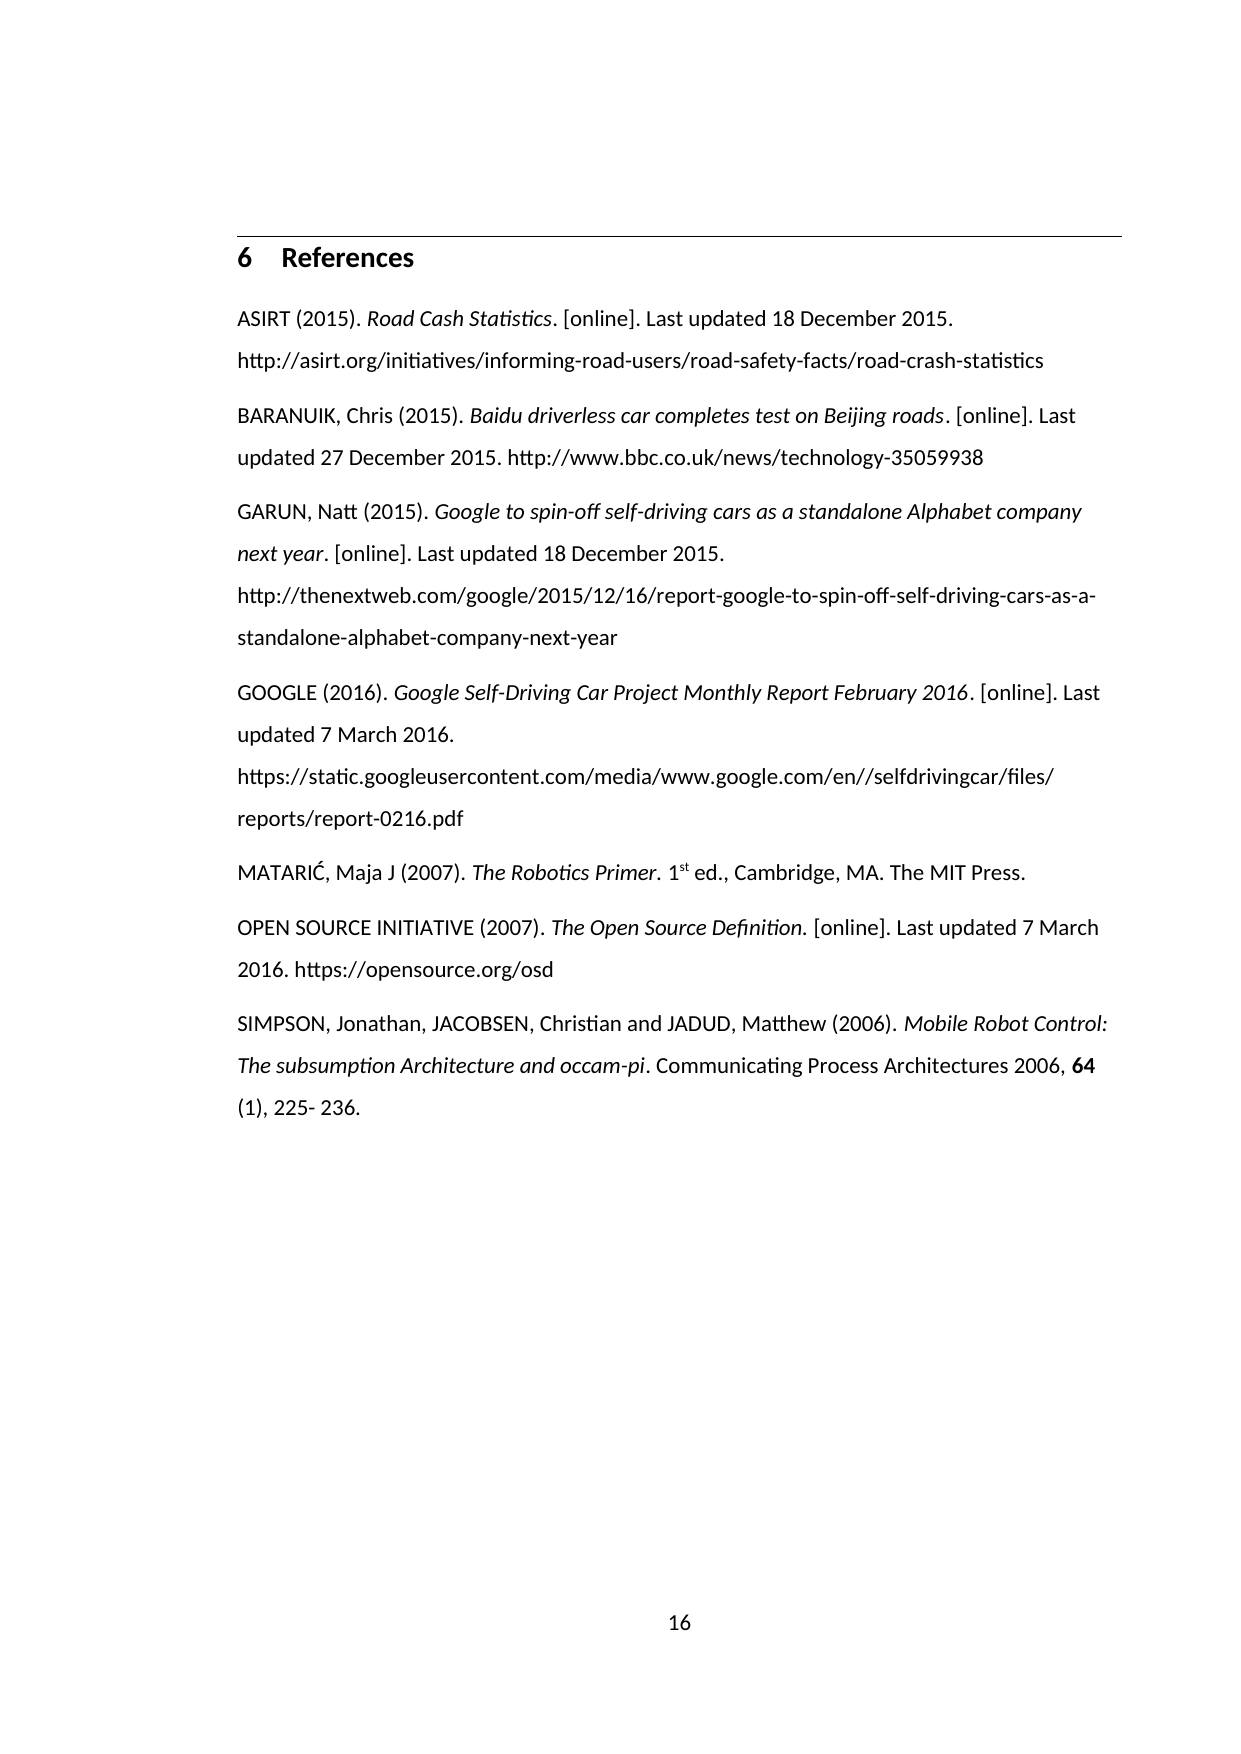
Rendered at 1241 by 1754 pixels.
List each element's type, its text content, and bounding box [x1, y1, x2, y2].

text GOOGLE (2016). Google Self-Driving Car Project Monthly Report February 2016. [online]. Last updated 7 March 2016. https://static.googleusercontent.com/media/www.google.com/en//selfdrivingcar/files/reports/report-0216.pdf [237, 678, 1122, 832]
text SIMPSON, Jonathan, JACOBSEN, Christian and JADUD, Matthew (2006). Mobile Robot Control: The subsumption Architecture and occam-pi. Communicating Process Architectures 2006, 64 (1), 225- 236. [237, 1009, 1122, 1121]
text MATARIĆ, Maja J (2007). The Robotics Primer. 1st ed., Cambridge, MA. The MIT Press. [237, 858, 1122, 886]
subtitle References [237, 237, 1122, 274]
text BARANUIK, Chris (2015). Baidu driverless car completes test on Beijing roads. [online]. Last updated 27 December 2015. http://www.bbc.co.uk/news/technology-35059938 [237, 401, 1122, 471]
text GARUN, Natt (2015). Google to spin-off self-driving cars as a standalone Alphabet company next year. [online]. Last updated 18 December 2015. http://thenextweb.com/google/2015/12/16/report-google-to-spin-off-self-driving-cars-as-a-standalone-alphabet-company-next-year [237, 497, 1122, 651]
text OPEN SOURCE INITIATIVE (2007). The Open Source Definition. [online]. Last updated 7 March 2016. https://opensource.org/osd [237, 913, 1122, 983]
text ASIRT (2015). Road Cash Statistics. [online]. Last updated 18 December 2015. http://asirt.org/initiatives/informing-road-users/road-safety-facts/road-crash-statistics [237, 304, 1122, 374]
